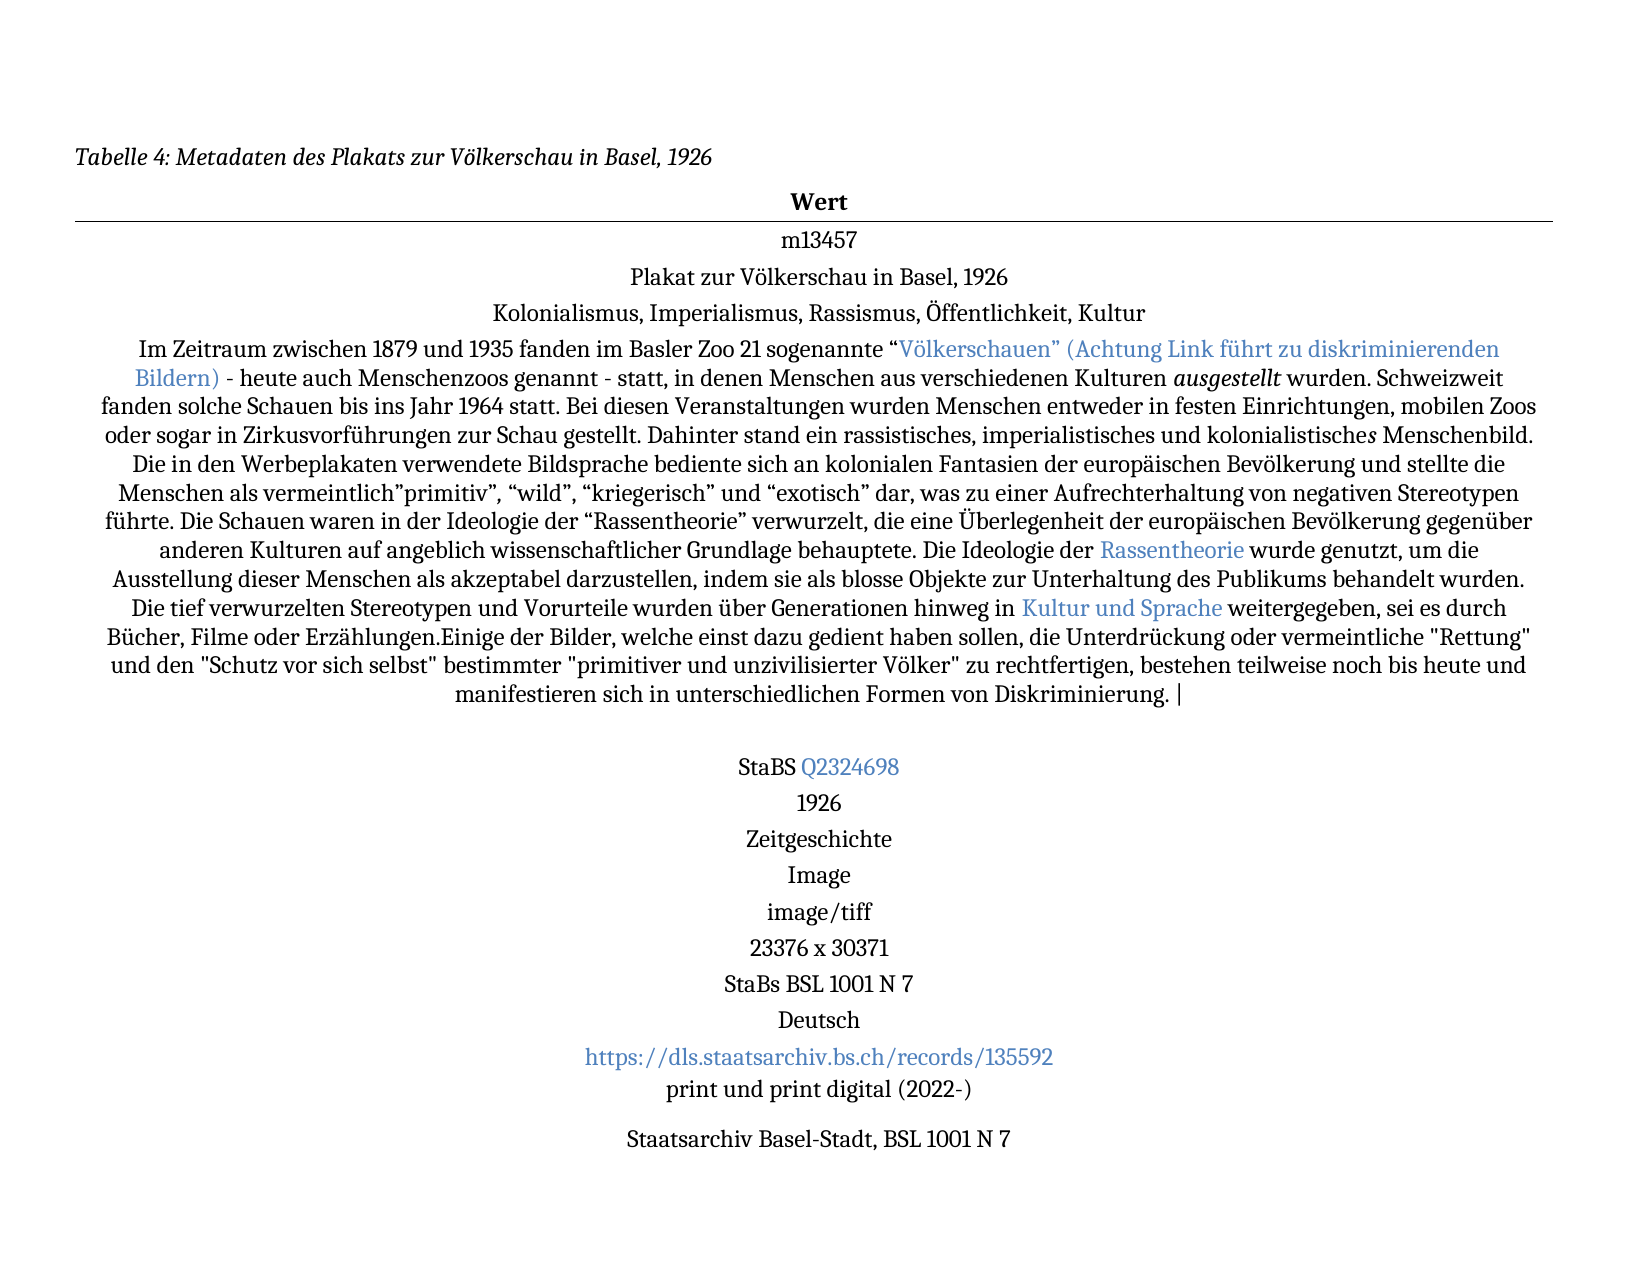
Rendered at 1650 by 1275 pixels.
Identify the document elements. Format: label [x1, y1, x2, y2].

table_header [64, 122, 1564, 1174]
